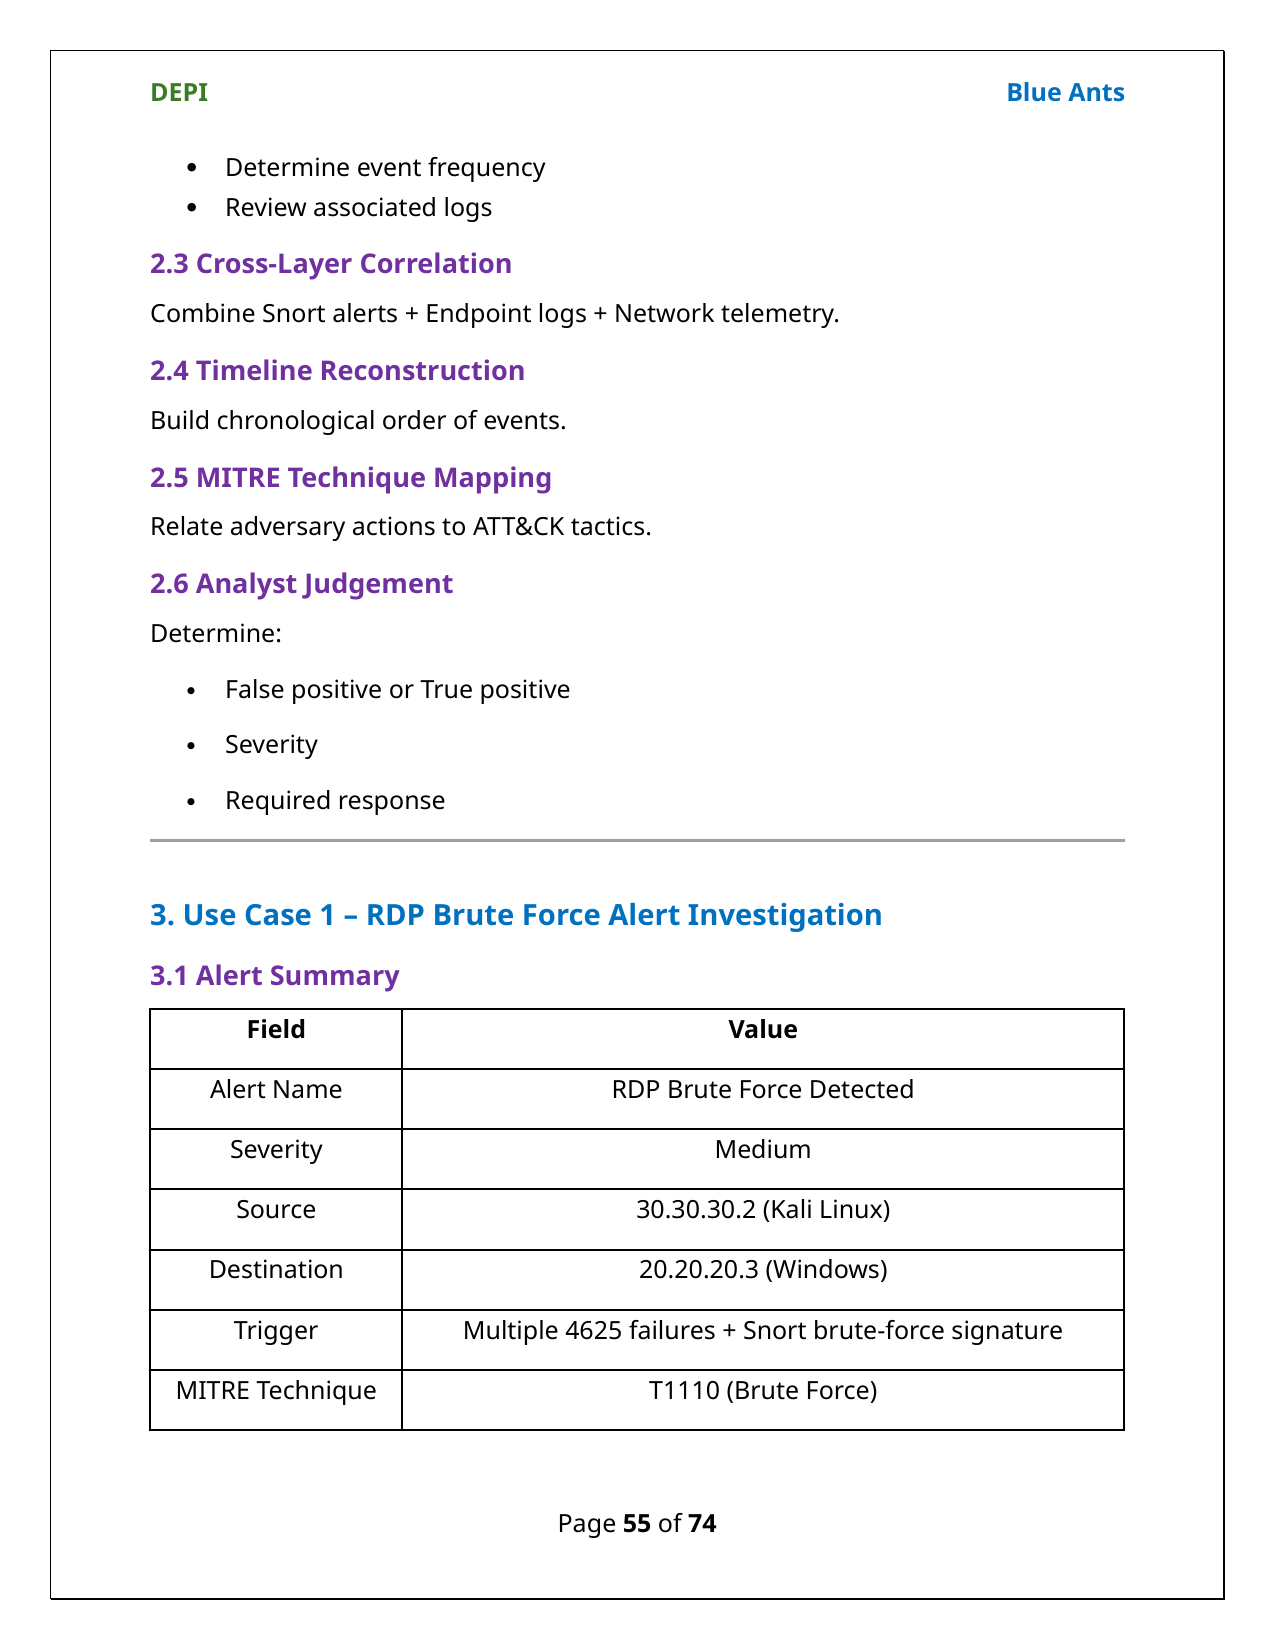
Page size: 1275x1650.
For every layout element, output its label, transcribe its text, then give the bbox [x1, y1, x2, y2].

table_cell Medium [403, 1130, 1123, 1188]
list Review associated logs [187, 189, 1124, 223]
table_header Field [151, 1010, 401, 1068]
table_header Value [403, 1010, 1123, 1068]
table_cell Destination [151, 1251, 401, 1309]
table_cell MITRE Technique [151, 1371, 401, 1429]
table_cell 20.20.20.3 (Windows) [403, 1251, 1123, 1309]
list Determine event frequency [187, 150, 1124, 184]
table_cell Severity [151, 1130, 401, 1188]
subtitle 3.1 Alert Summary [150, 957, 1124, 994]
subtitle 2.3 Cross-Layer Correlation [150, 245, 1124, 282]
table_cell RDP Brute Force Detected [403, 1070, 1123, 1128]
table_cell 30.30.30.2 (Kali Linux) [403, 1190, 1123, 1248]
table_cell Trigger [151, 1311, 401, 1369]
list False positive or True positive [187, 671, 1124, 705]
subtitle 2.6 Analyst Judgement [150, 565, 1124, 602]
text Build chronological order of events. [150, 402, 1124, 436]
table_cell Source [151, 1190, 401, 1248]
list Severity [187, 727, 1124, 761]
table_cell Multiple 4625 failures + Snort brute-force signature [403, 1311, 1123, 1369]
text Combine Snort alerts + Endpoint logs + Network telemetry. [150, 296, 1124, 330]
text Determine: [150, 615, 1124, 649]
table_cell Alert Name [151, 1070, 401, 1128]
text Relate adversary actions to ATT&CK tactics. [150, 509, 1124, 543]
subtitle 2.4 Timeline Reconstruction [150, 352, 1124, 388]
subtitle 3. Use Case 1 – RDP Brute Force Alert Investigation [150, 894, 1124, 934]
subtitle 2.5 MITRE Technique Mapping [150, 458, 1124, 495]
table_cell T1110 (Brute Force) [403, 1371, 1123, 1429]
list Required response [187, 783, 1124, 817]
